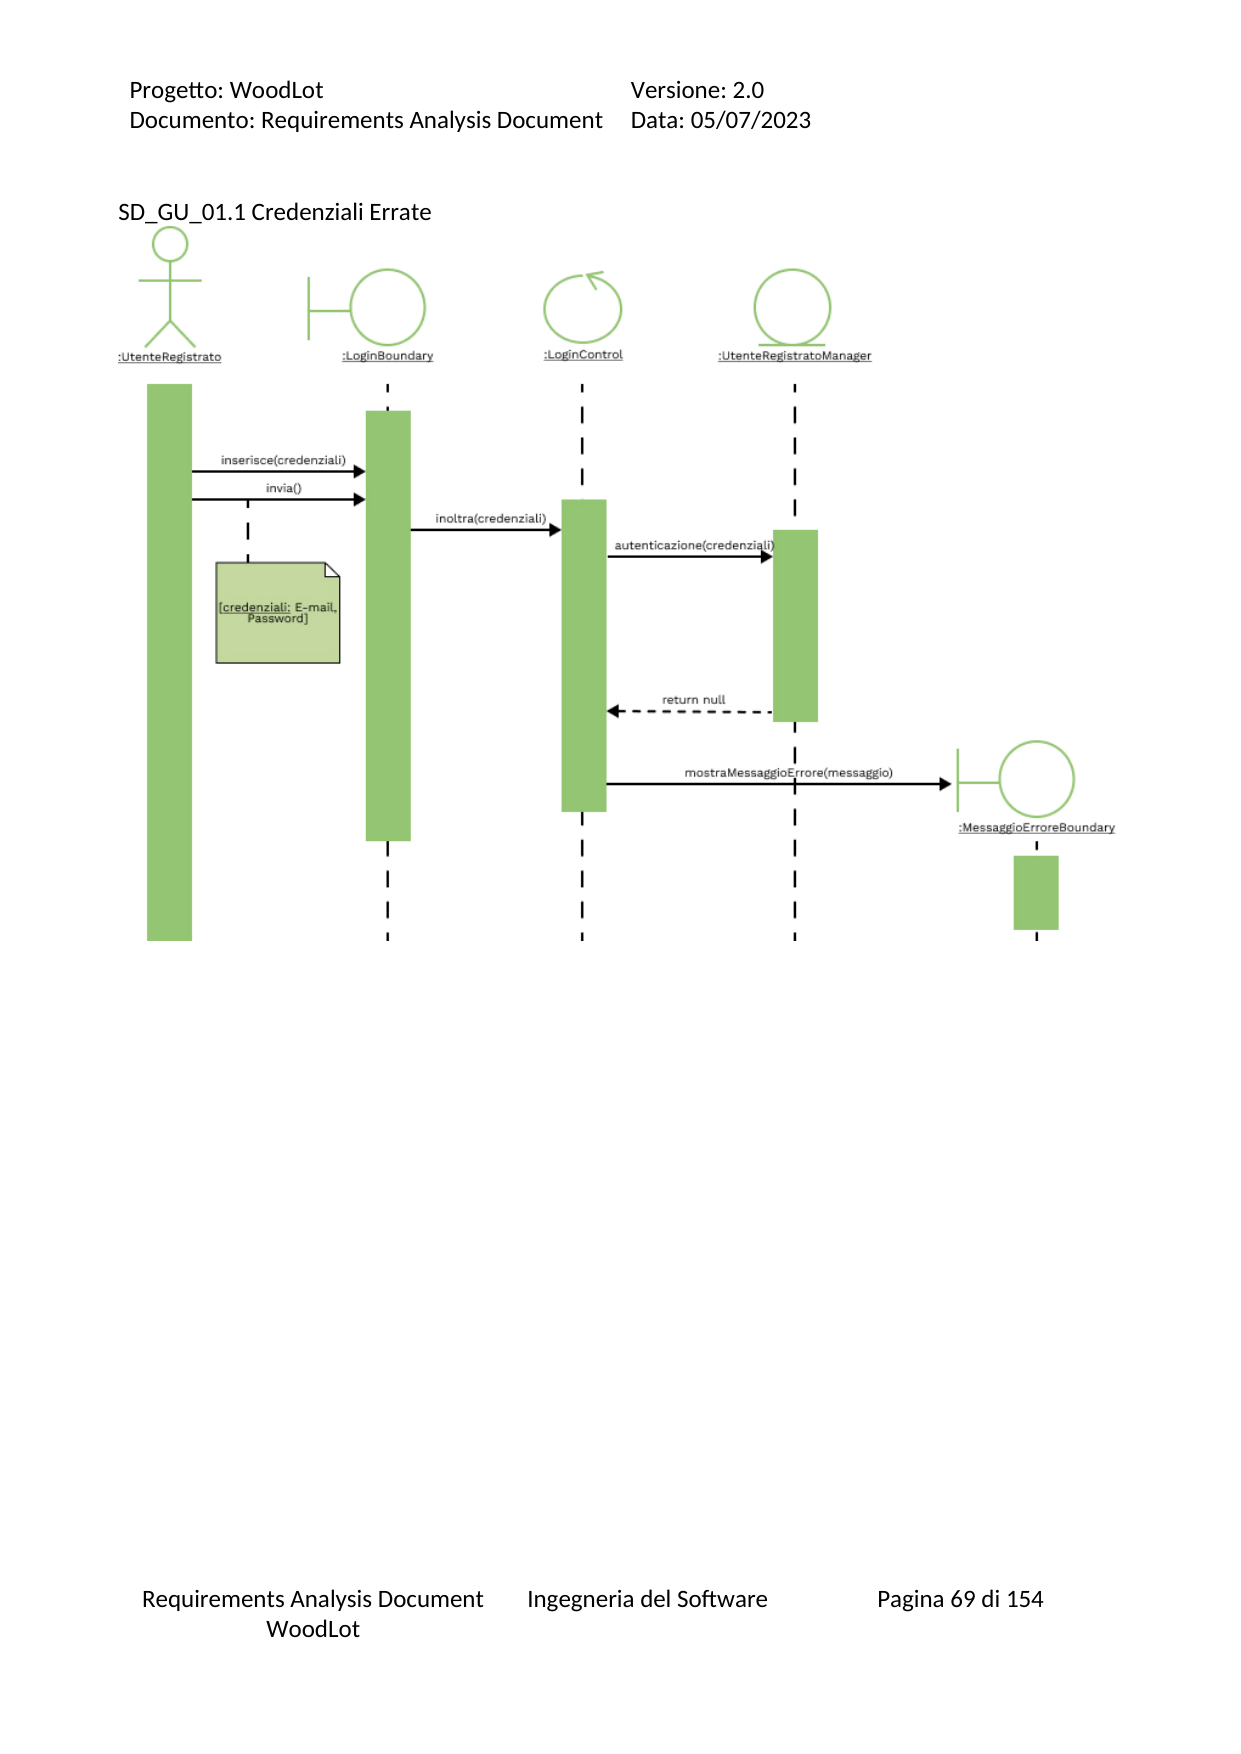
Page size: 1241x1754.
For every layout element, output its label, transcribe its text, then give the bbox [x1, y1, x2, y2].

picture [118, 226, 1122, 941]
text SD_GU_01.1 Credenziali Errate [118, 196, 1122, 226]
